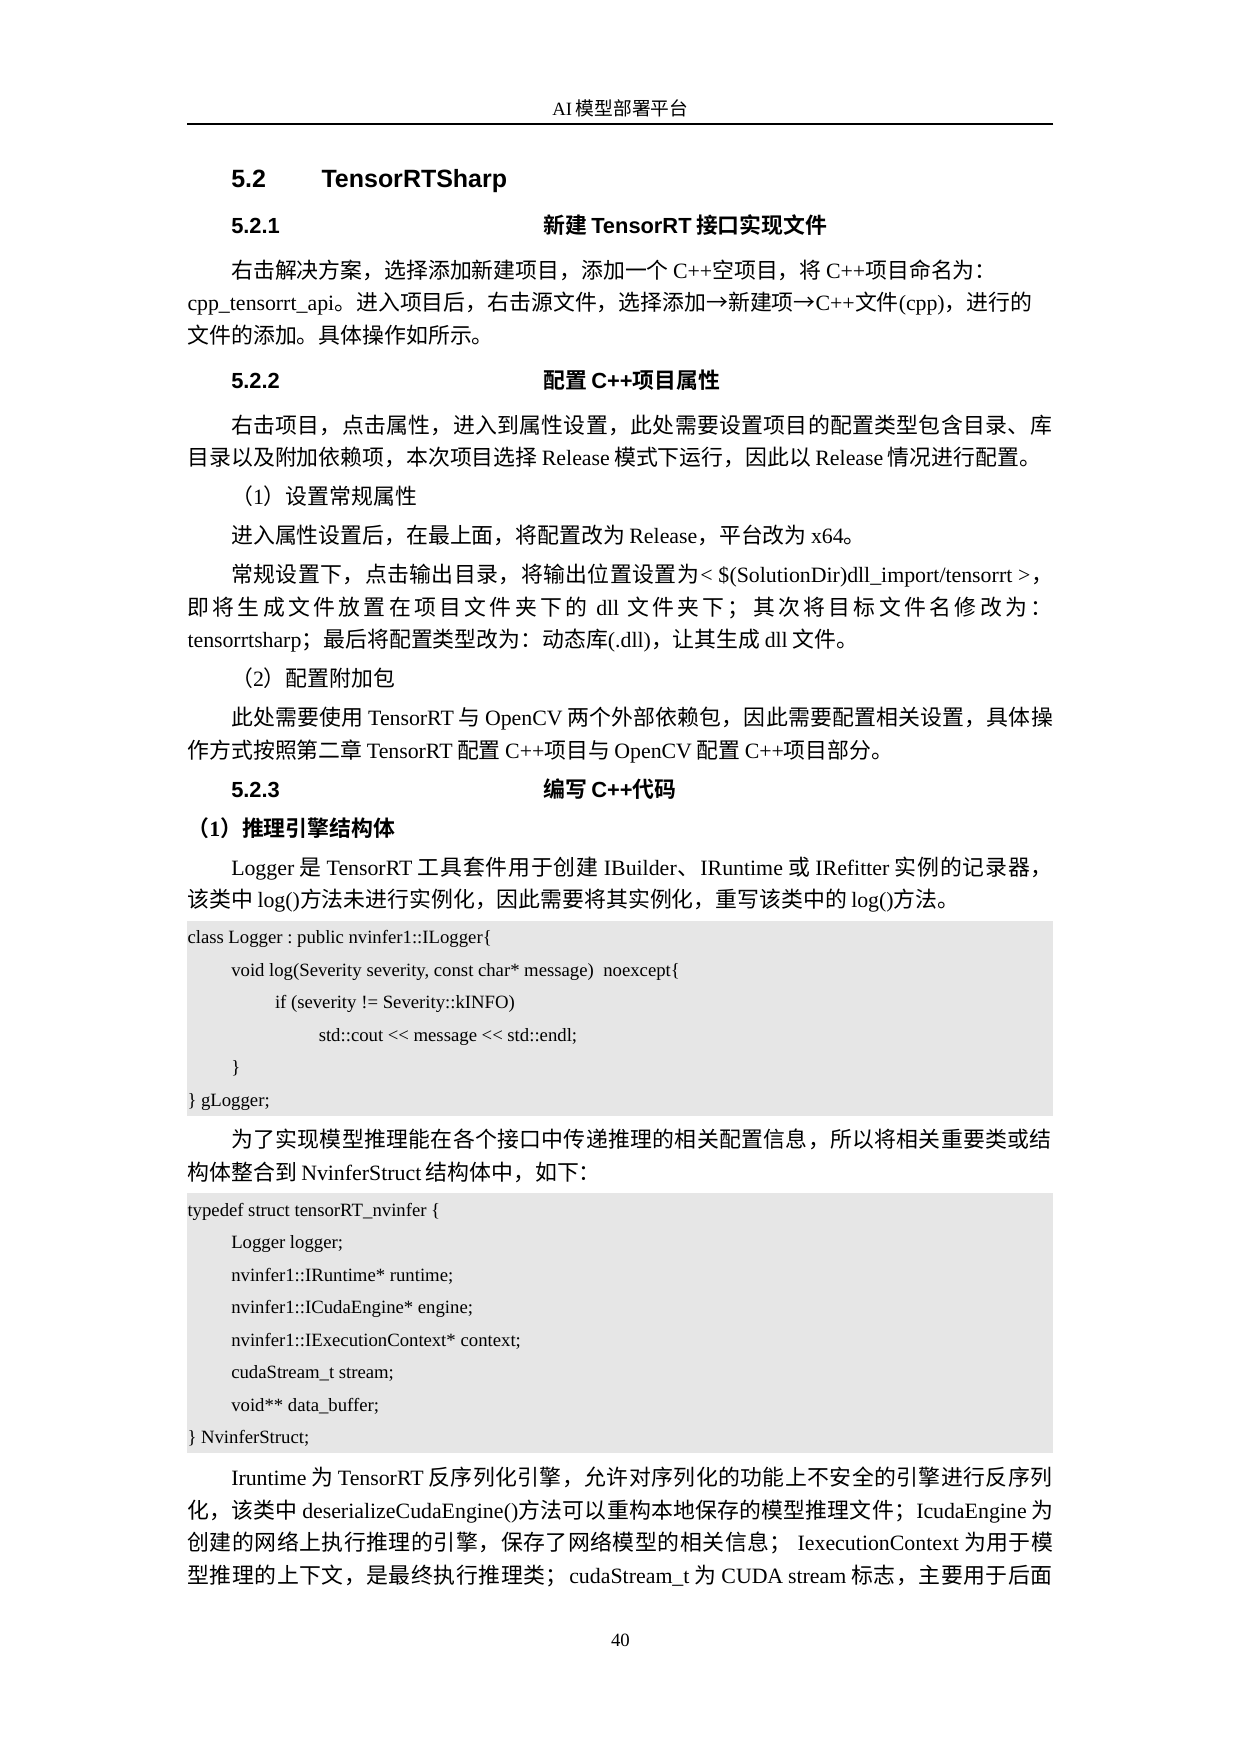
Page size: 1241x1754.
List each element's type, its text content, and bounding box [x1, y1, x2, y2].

text } NvinferStruct; [187, 1421, 1053, 1453]
text nvinfer1::ICudaEngine* engine; [187, 1291, 1053, 1323]
text class Logger : public nvinfer1::ILogger{ [187, 921, 1053, 953]
subtitle 编写C++代码 [187, 771, 1053, 804]
text （1）设置常规属性 [187, 479, 1053, 511]
text 此处需要使用TensorRT与OpenCV两个外部依赖包，因此需要配置相关设置，具体操作方式按照第二章TensorRT配置C++项目与OpenCV配置C++项目部分。 [187, 700, 1053, 765]
text nvinfer1::IRuntime* runtime; [187, 1258, 1053, 1291]
text void** data_buffer; [187, 1388, 1053, 1421]
text std::cout << message << std::endl; [187, 1018, 1053, 1051]
text Logger logger; [187, 1226, 1053, 1258]
text Logger是TensorRT工具套件用于创建IBuilder、IRuntime或IRefitter实例的记录器，该类中log()方法未进行实例化，因此需要将其实例化，重写该类中的log()方法。 [187, 849, 1053, 914]
text 常规设置下，点击输出目录，将输出位置设置为< $(SolutionDir)dll_import/tensorrt >，即将生成文件放置在项目文件夹下的dll文件夹下；其次将目标文件名修改为：tensorrtsharp；最后将配置类型改为：动态库(.dll)，让其生成dll文件。 [187, 557, 1053, 654]
text 为了实现模型推理能在各个接口中传递推理的相关配置信息，所以将相关重要类或结构体整合到NvinferStruct结构体中，如下： [187, 1122, 1053, 1187]
text } gLogger; [187, 1083, 1053, 1116]
text typedef struct tensorRT_nvinfer { [187, 1193, 1053, 1226]
text cudaStream_t stream; [187, 1356, 1053, 1388]
subtitle 新建TensorRT接口实现文件 [187, 207, 1053, 240]
text if (severity != Severity::kINFO) [187, 986, 1053, 1018]
text 进入属性设置后，在最上面，将配置改为Release，平台改为x64。 [187, 518, 1053, 550]
subtitle 配置C++项目属性 [187, 362, 1053, 395]
text void log(Severity severity, const char* message) noexcept{ [187, 953, 1053, 986]
text 右击解决方案，选择添加新建项目，添加一个C++空项目，将C++项目命名为：cpp_tensorrt_api。进入项目后，右击源文件，选择添加→新建项→C++文件(cpp)，进行的文件的添加。具体操作如所示。 [187, 252, 1053, 350]
text 右击项目，点击属性，进入到属性设置，此处需要设置项目的配置类型包含目录、库目录以及附加依赖项，本次项目选择Release模式下运行，因此以Release情况进行配置。 [187, 407, 1053, 472]
subtitle TensorRTSharp [187, 162, 1053, 195]
text （1）推理引擎结构体 [187, 810, 1053, 843]
text nvinfer1::IExecutionContext* context; [187, 1323, 1053, 1356]
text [187, 1460, 1053, 1590]
text （2）配置附加包 [187, 661, 1053, 693]
text } [187, 1051, 1053, 1083]
